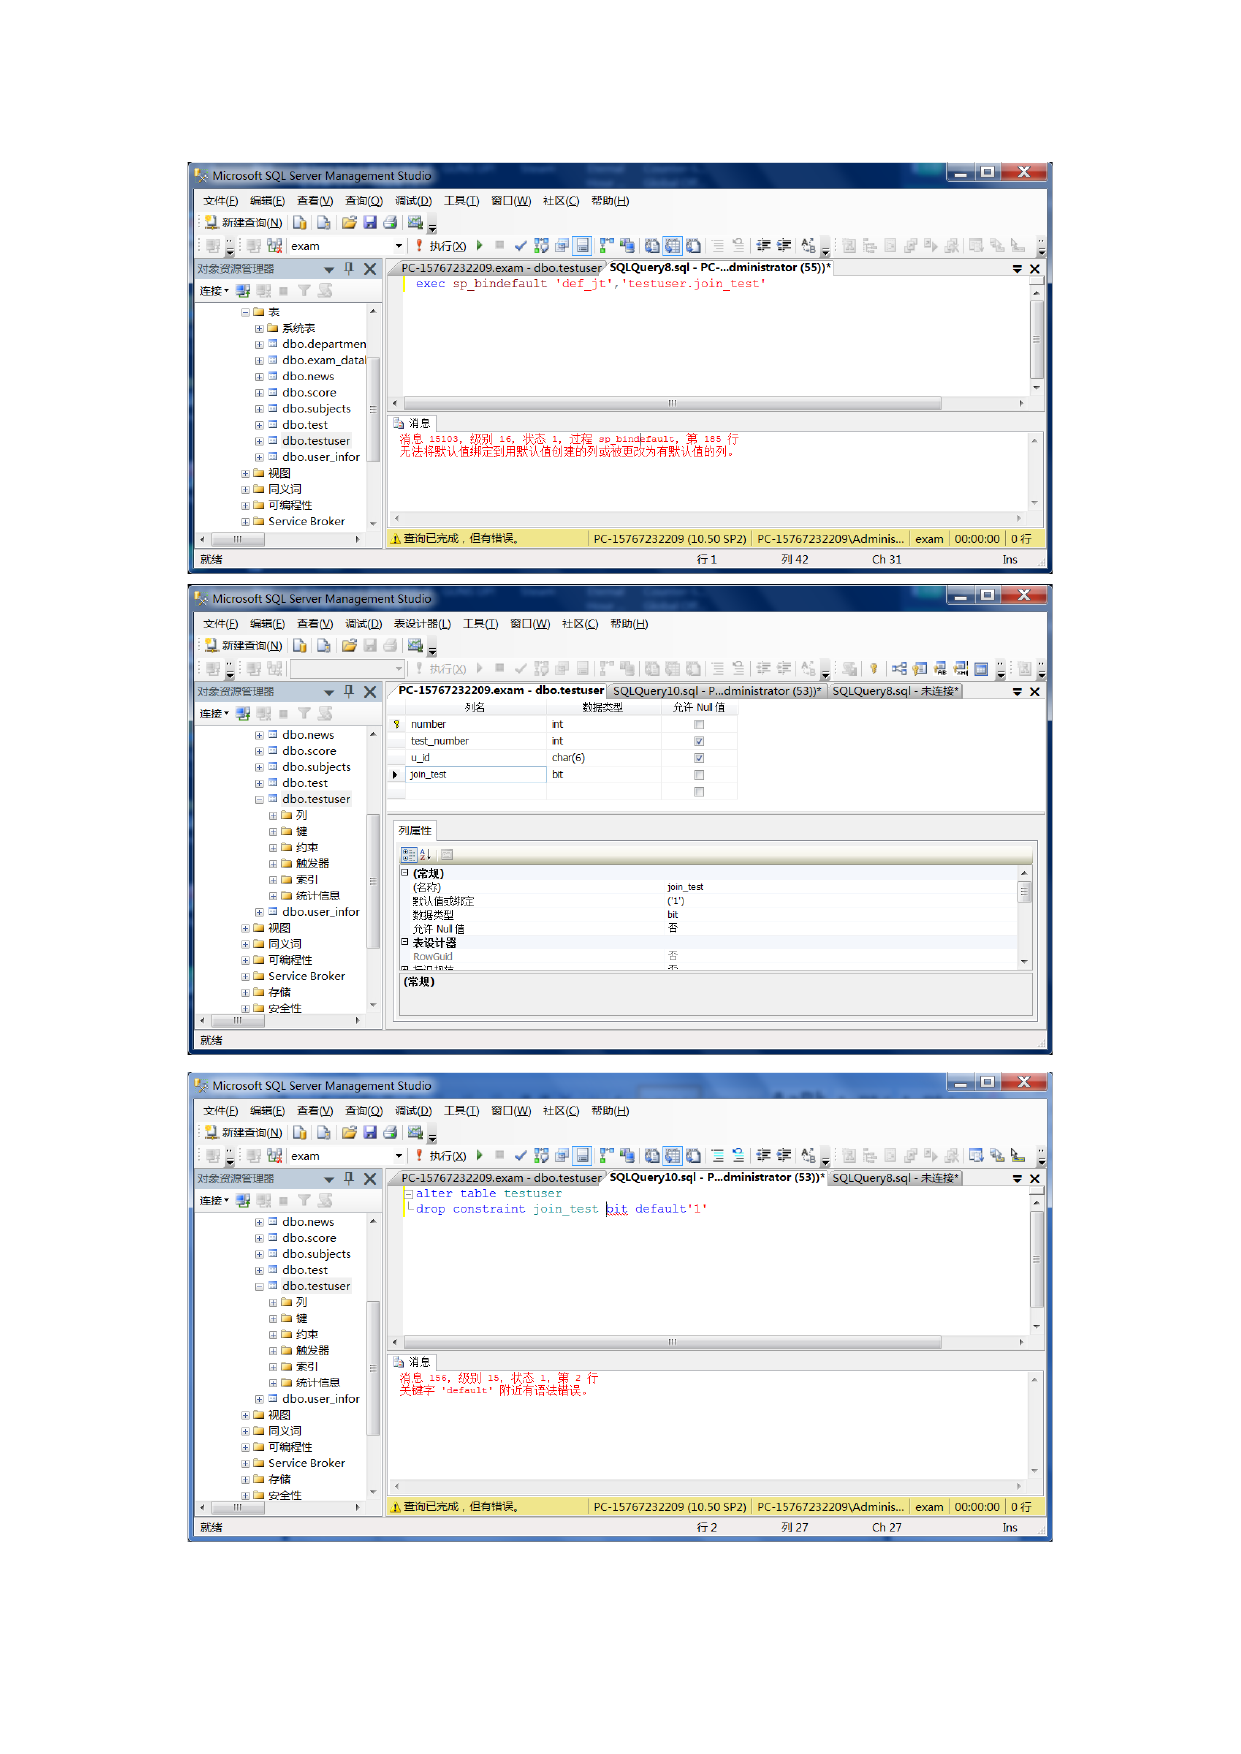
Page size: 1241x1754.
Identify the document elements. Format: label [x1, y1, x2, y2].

picture [187, 584, 1053, 1055]
picture [187, 162, 1053, 574]
picture [187, 1072, 1053, 1542]
